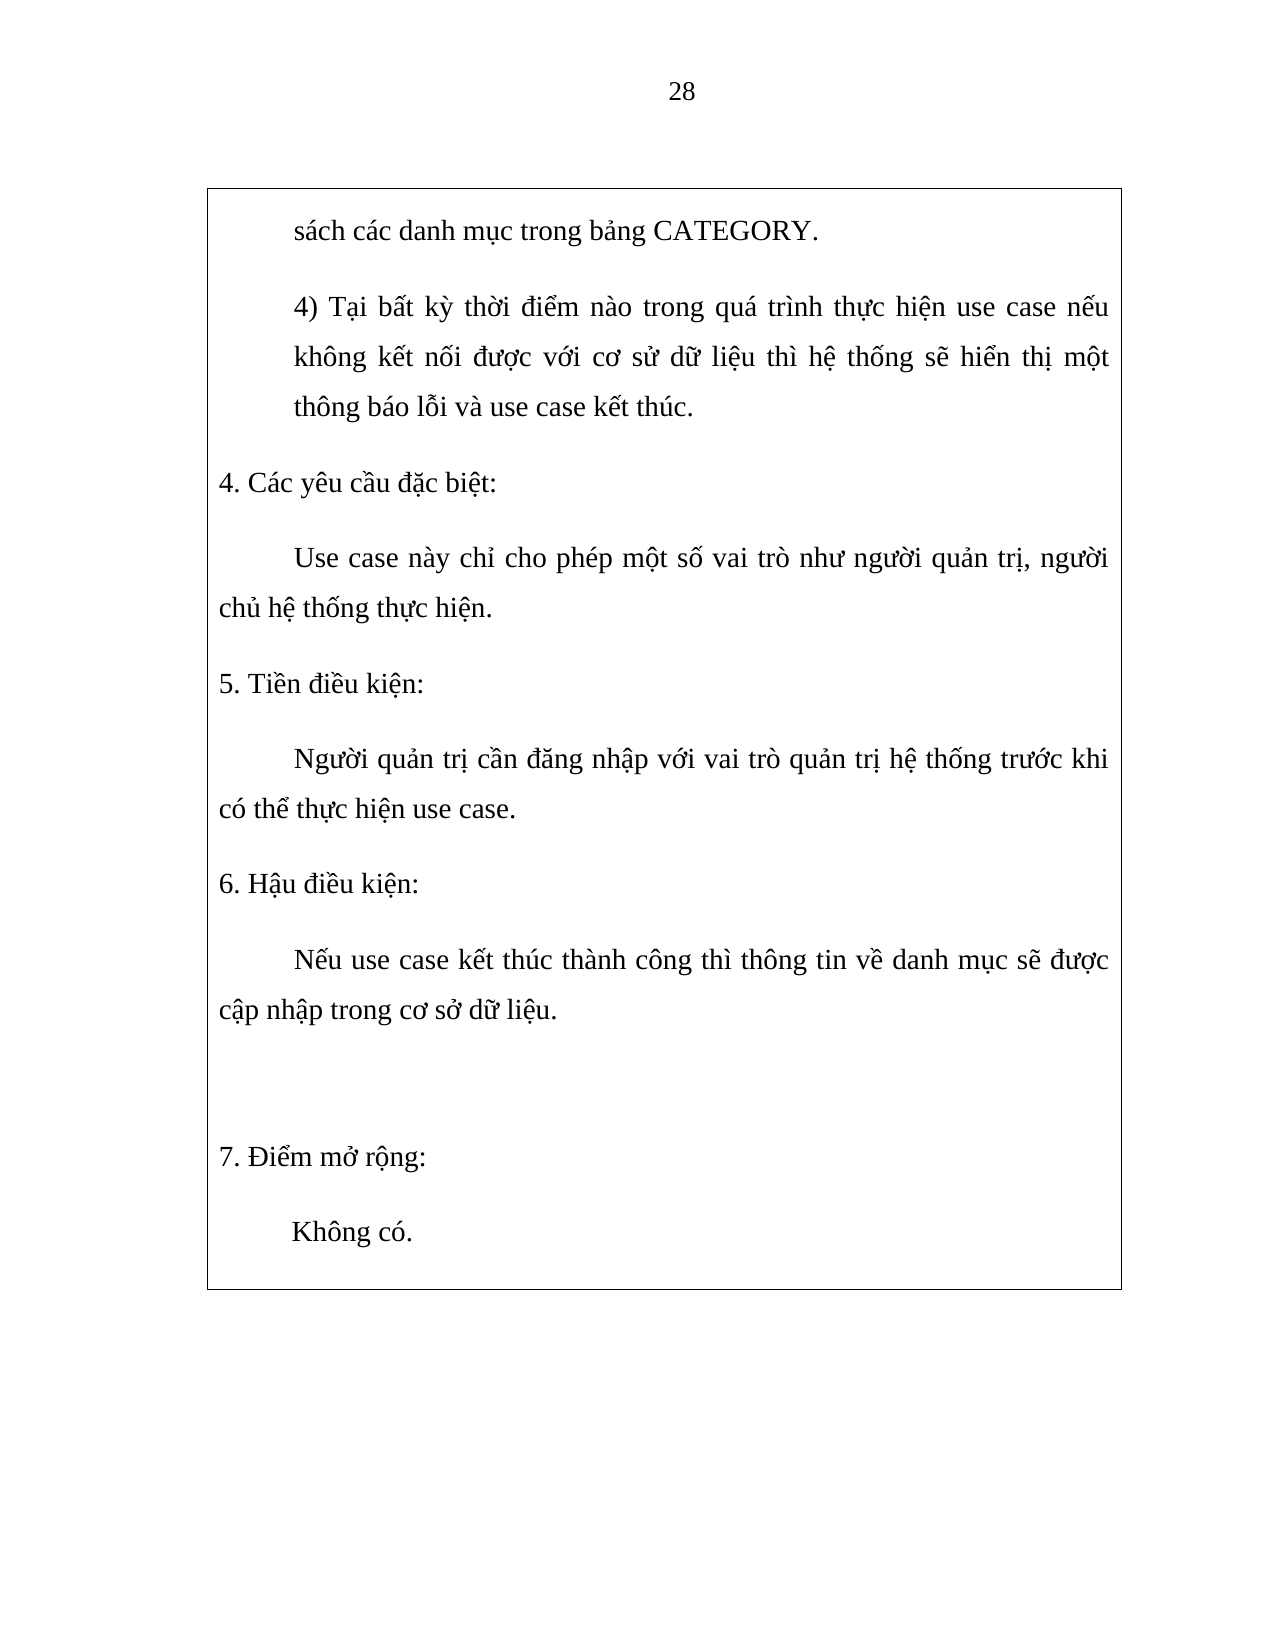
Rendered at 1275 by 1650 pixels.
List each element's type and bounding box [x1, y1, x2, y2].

table_header [208, 189, 1121, 1289]
